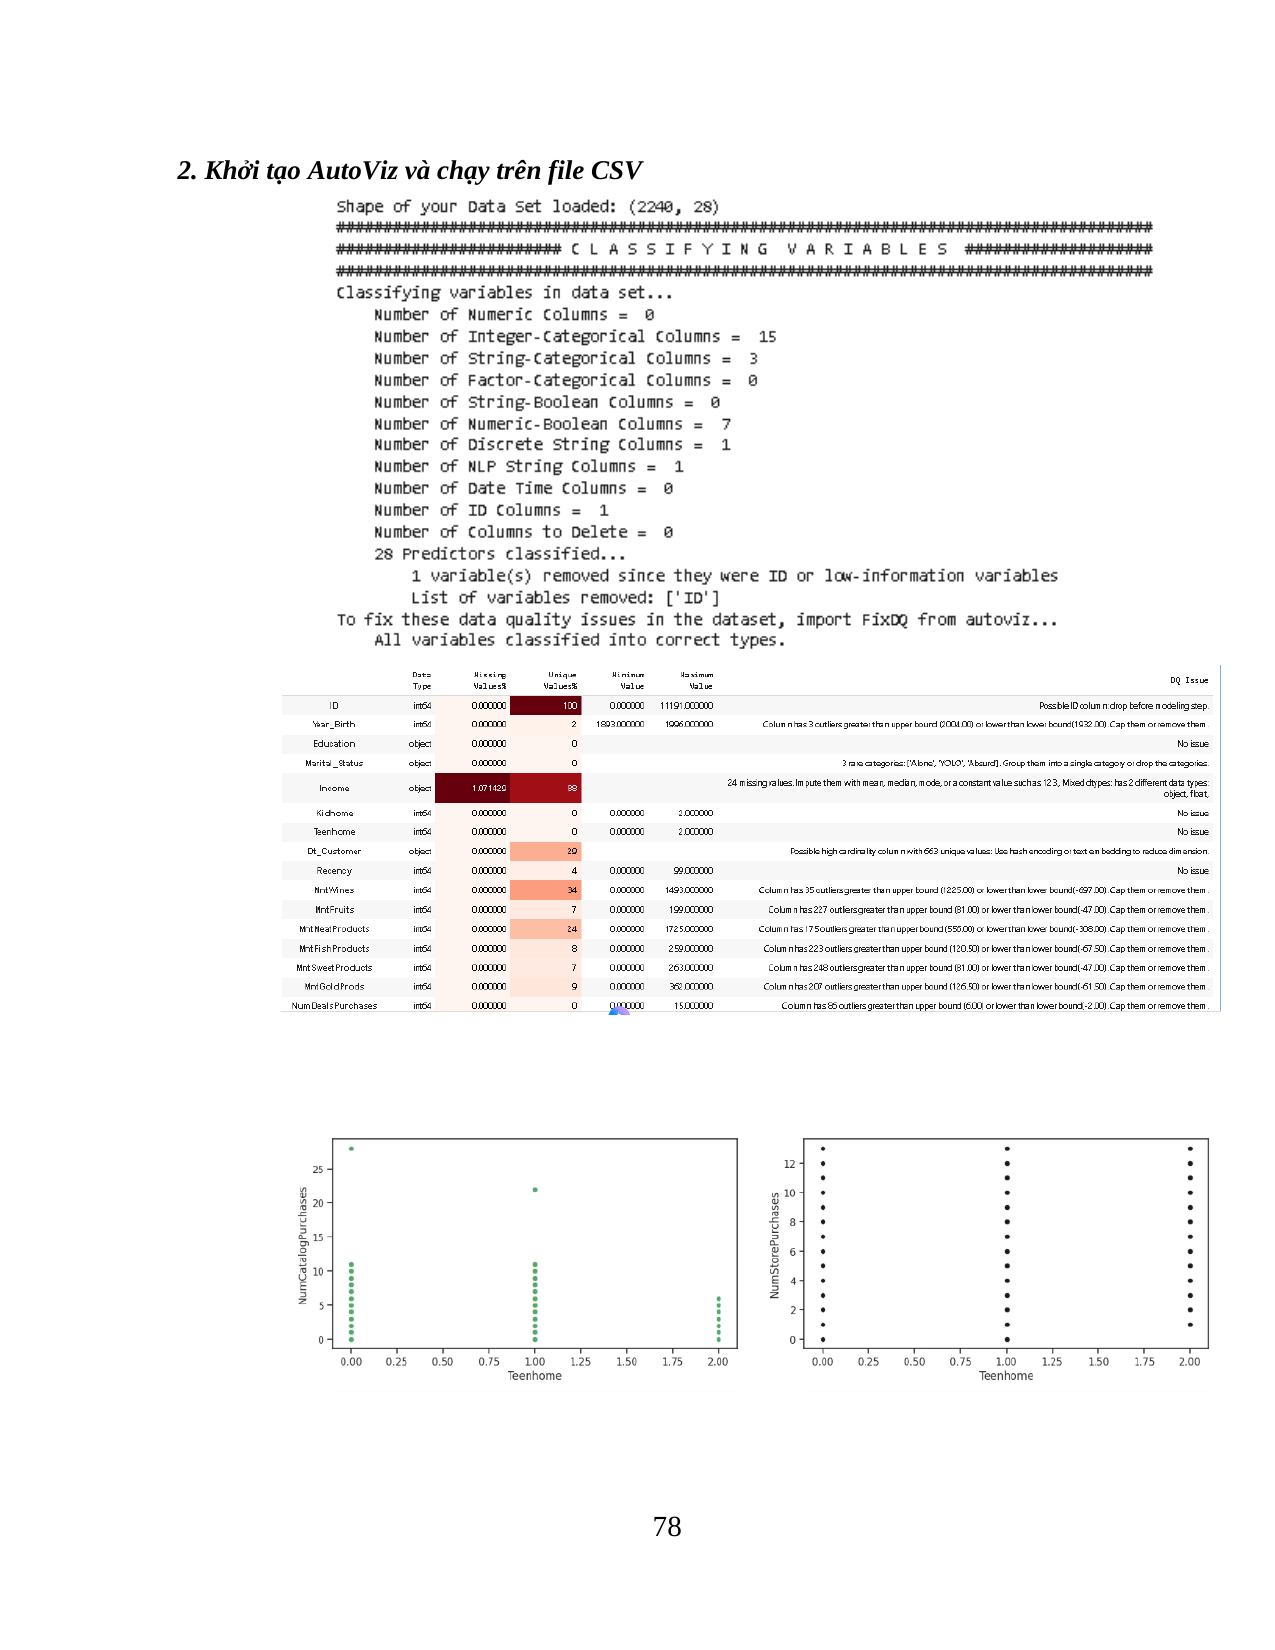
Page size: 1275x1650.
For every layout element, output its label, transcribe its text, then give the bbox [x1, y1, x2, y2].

picture [280, 1127, 1221, 1392]
picture [280, 665, 1221, 1015]
text 2. Khởi tạo AutoViz và chạy trên file CSV [177, 154, 1157, 185]
picture [327, 189, 1167, 660]
